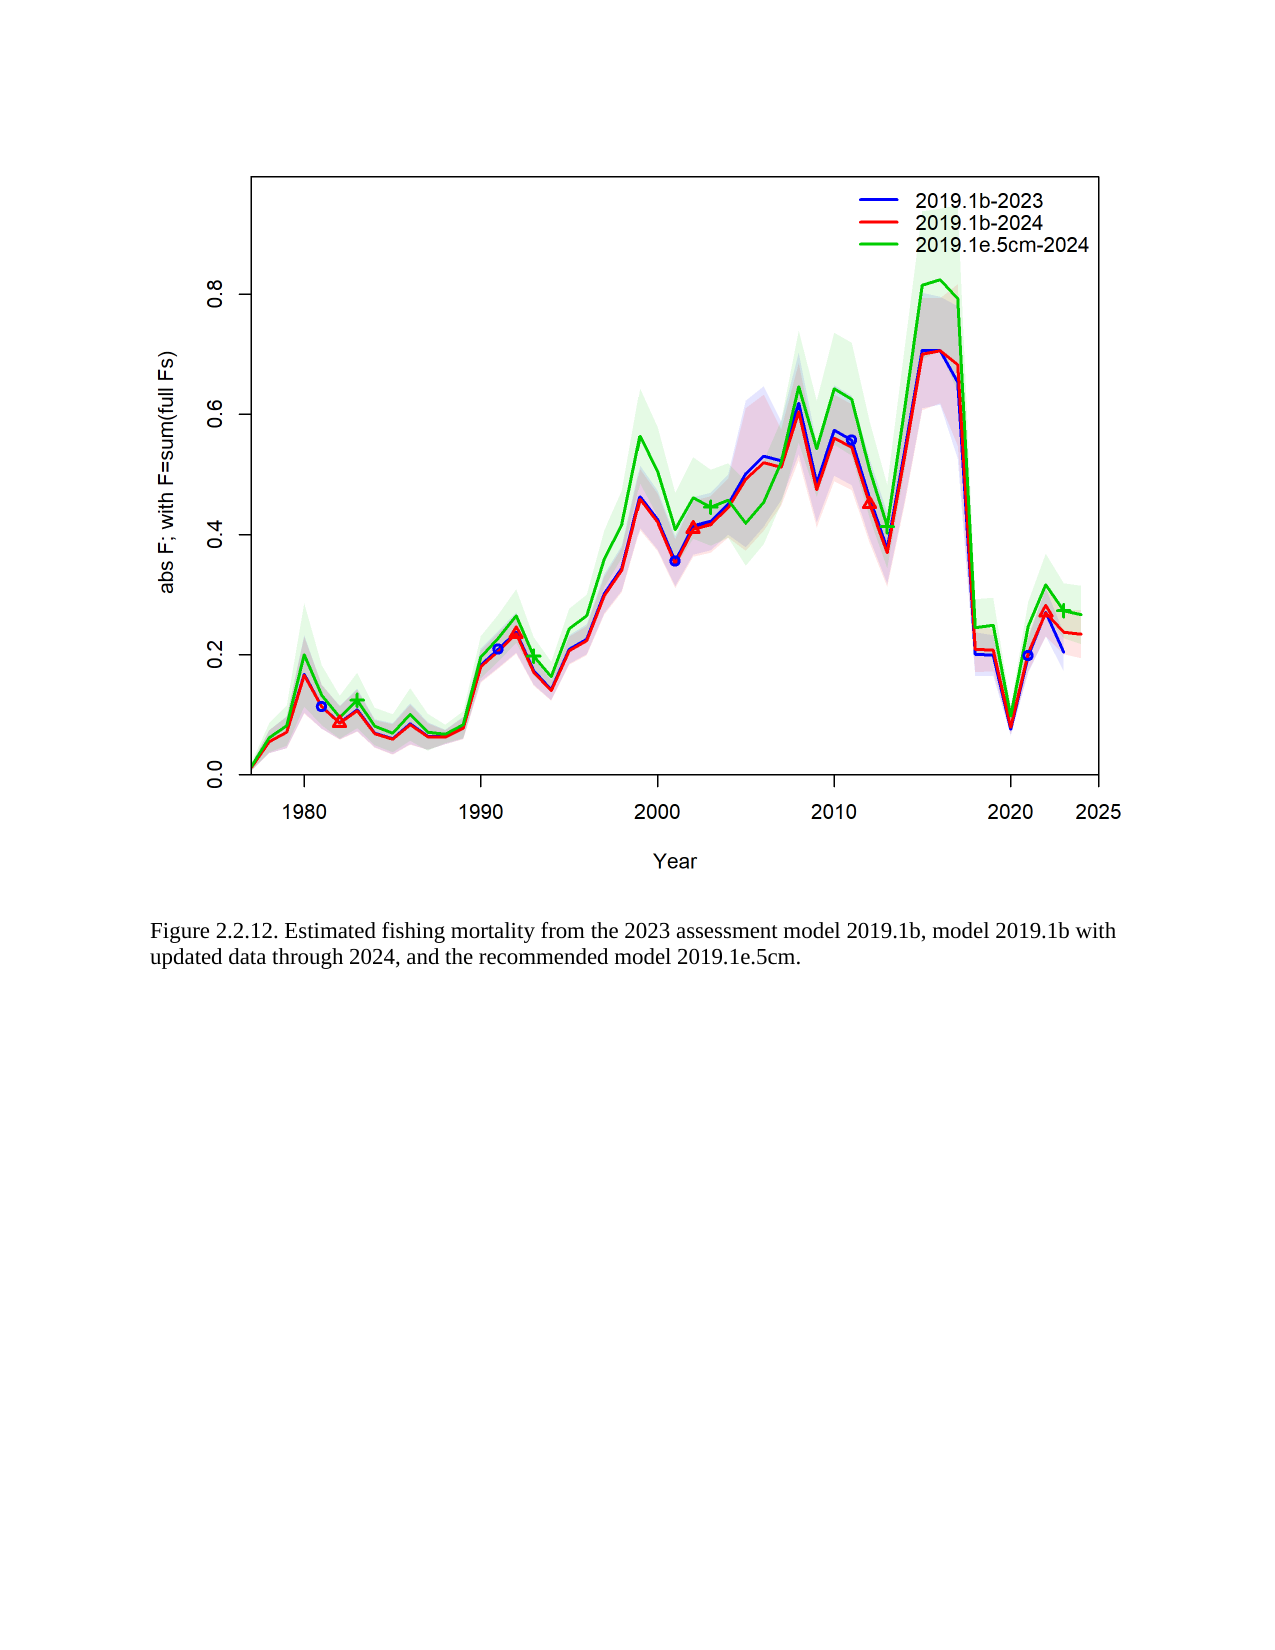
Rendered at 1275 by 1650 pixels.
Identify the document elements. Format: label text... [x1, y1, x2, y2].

subtitle Figure 2.2.12. Estimated fishing mortality from the 2023 assessment model 2019.1b, model 2019.1b with updated data through 2024, and the recommended model 2019.1e.5cm. [150, 917, 1125, 969]
picture [150, 150, 1125, 900]
